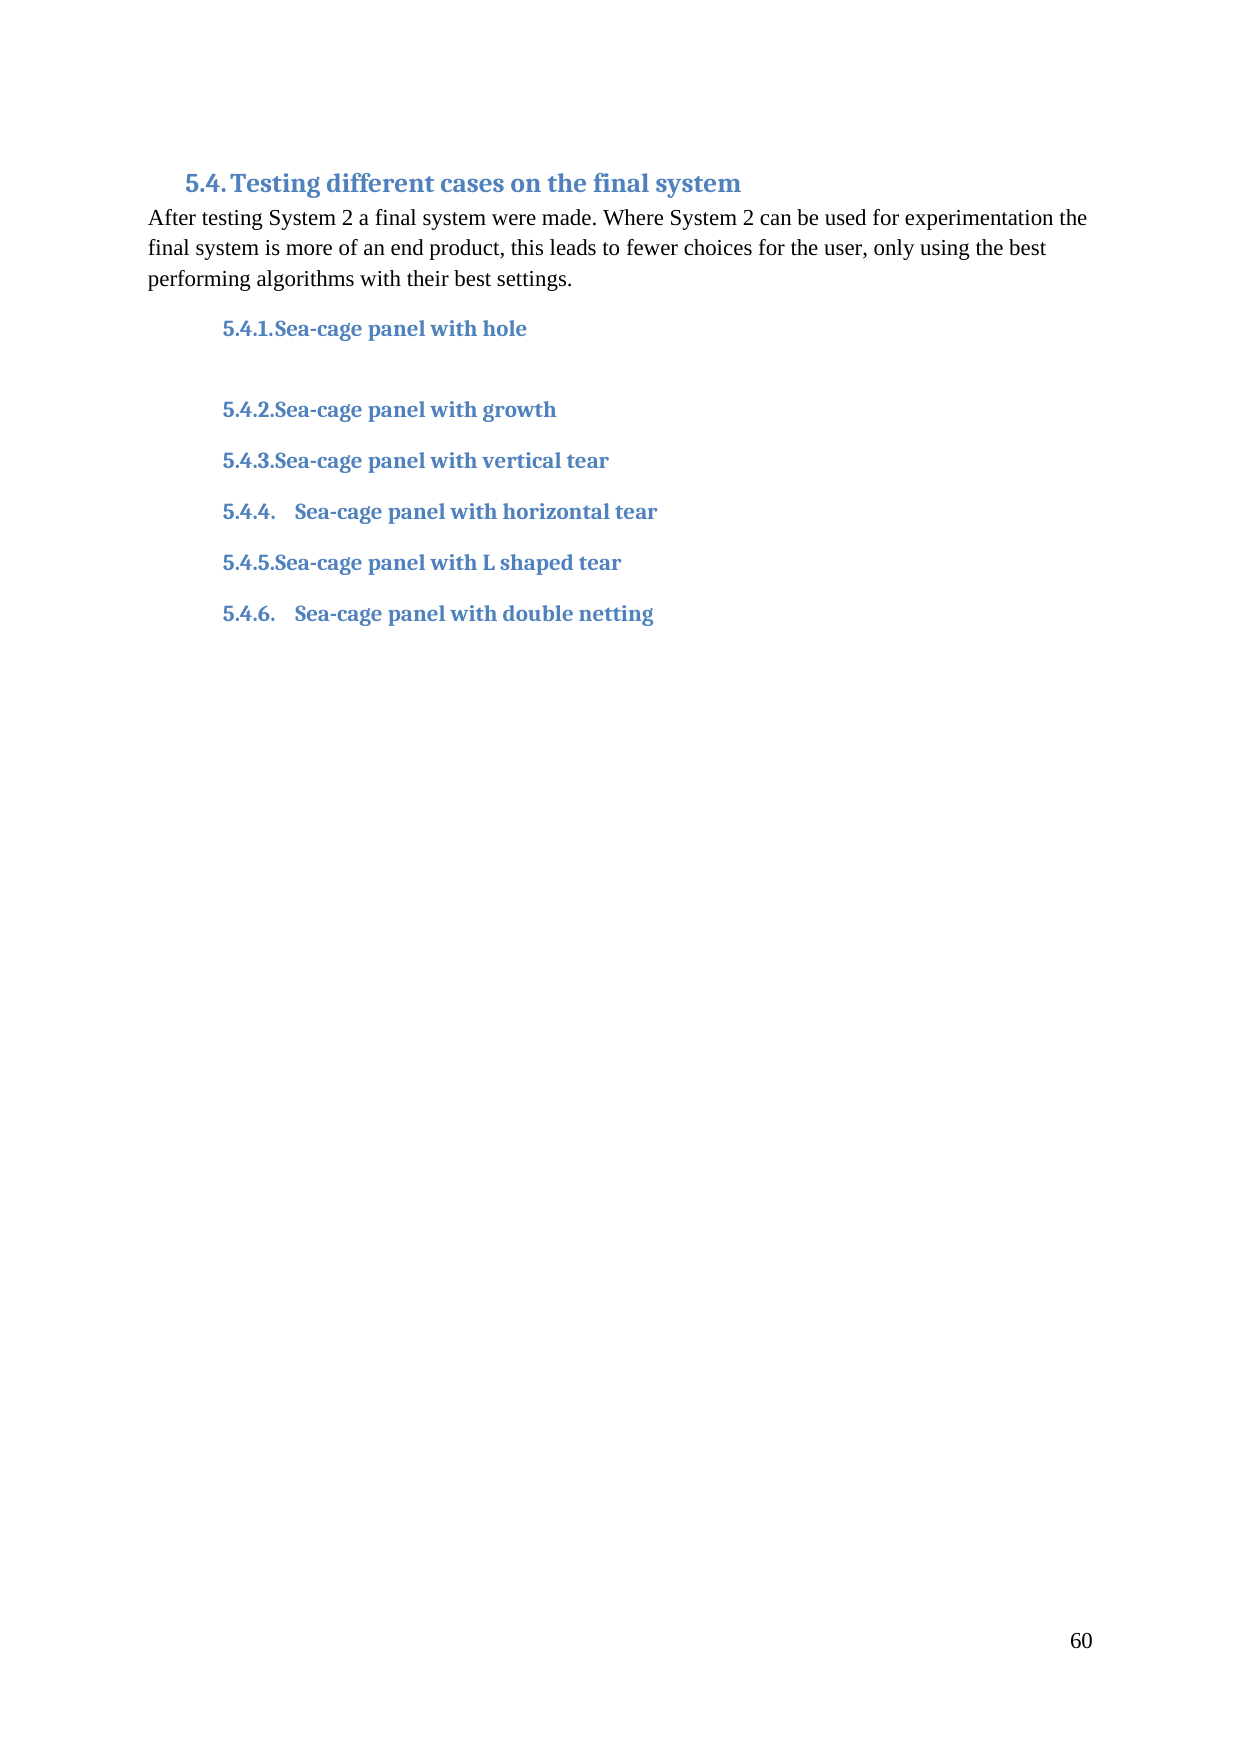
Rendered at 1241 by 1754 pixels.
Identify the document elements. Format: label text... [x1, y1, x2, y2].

text After testing System 2 a final system were made. Where System 2 can be used for experimentation the final system is more of an end product, this leads to fewer choices for the user, only using the best performing algorithms with their best settings. [148, 204, 1093, 291]
subtitle Sea-cage panel with hole [223, 316, 1093, 342]
subtitle Sea-cage panel with vertical tear [223, 448, 1093, 474]
subtitle Sea-cage panel with double netting [223, 601, 1093, 627]
subtitle Sea-cage panel with horizontal tear [223, 499, 1093, 525]
subtitle Sea-cage panel with growth [223, 397, 1093, 423]
subtitle Testing different cases on the final system [185, 168, 1093, 199]
subtitle Sea-cage panel with L shaped tear [223, 550, 1093, 576]
